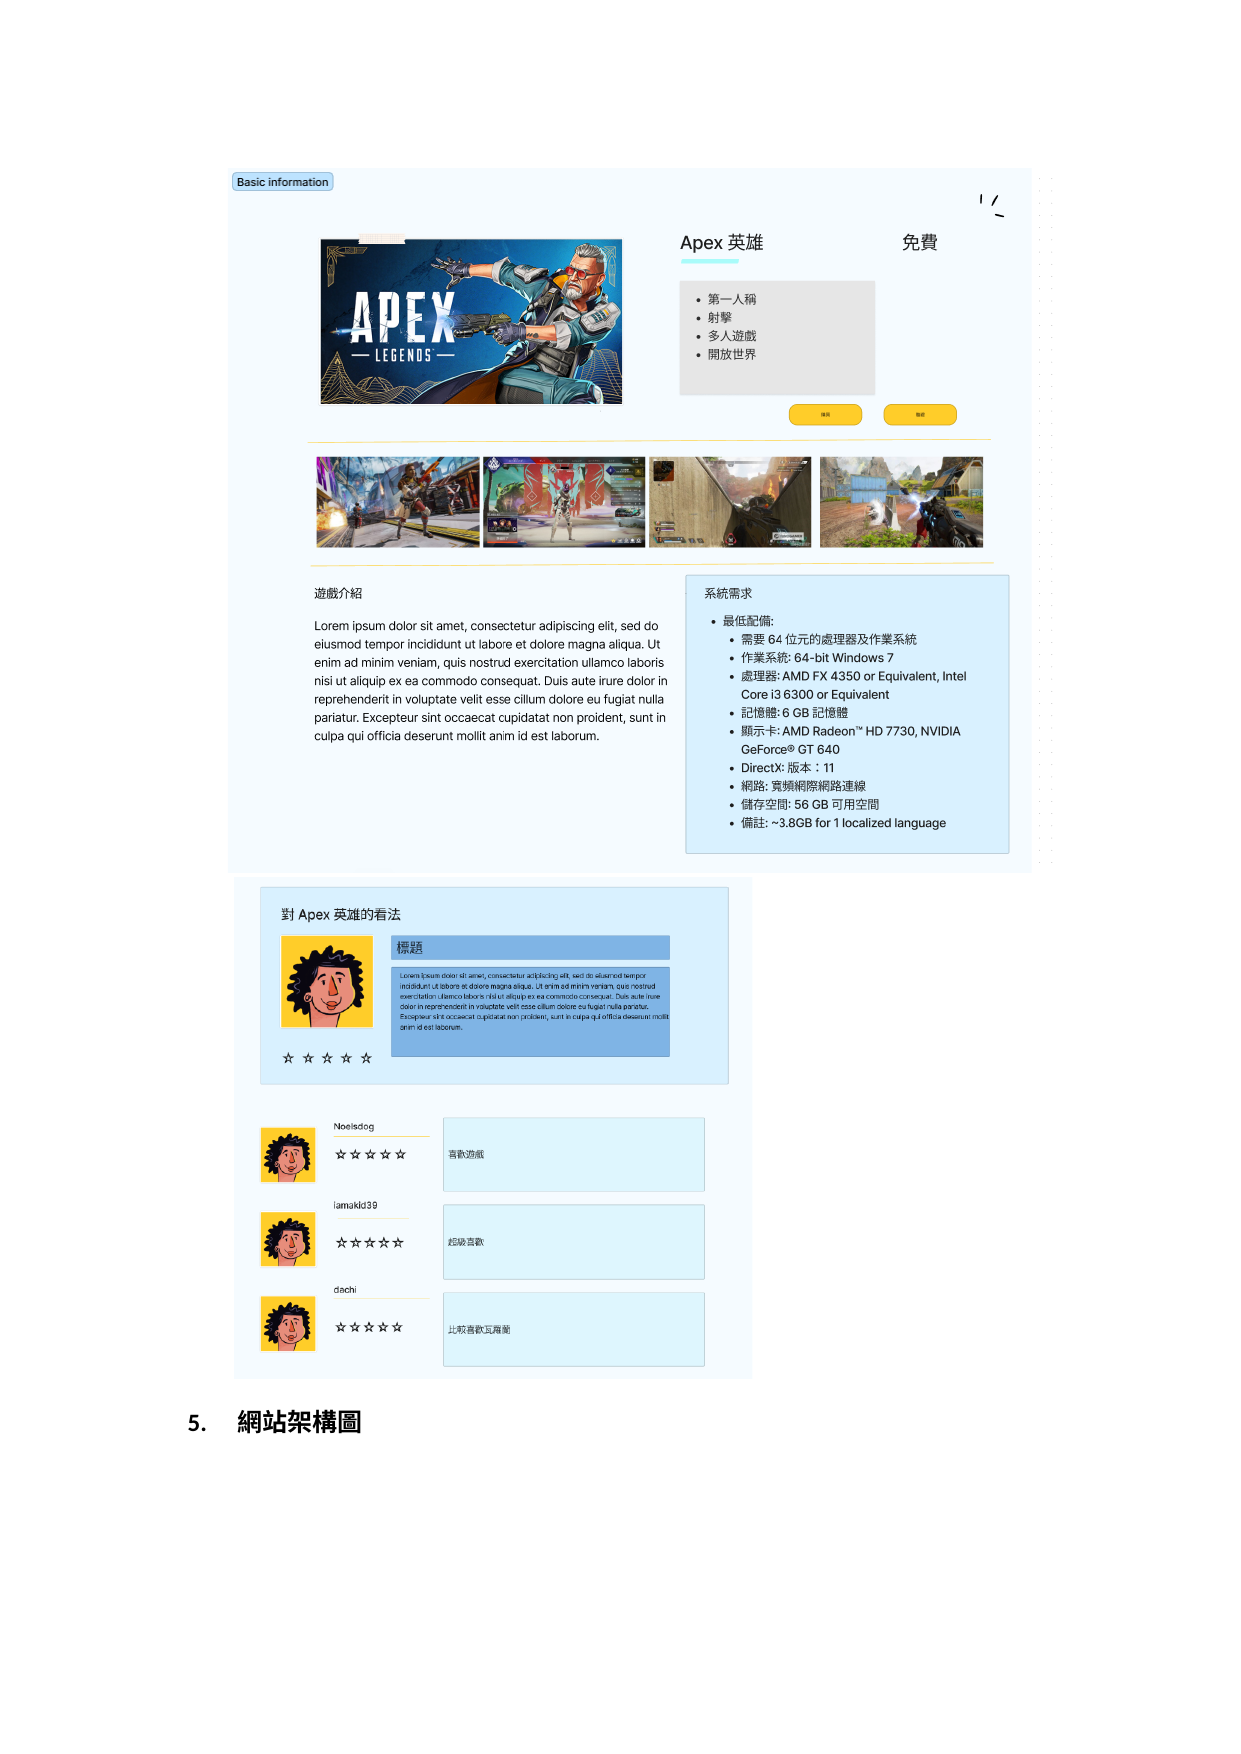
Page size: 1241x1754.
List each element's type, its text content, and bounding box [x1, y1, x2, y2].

list 網站架構圖 [187, 1402, 1053, 1439]
picture [227, 168, 1058, 873]
picture [234, 877, 753, 1379]
